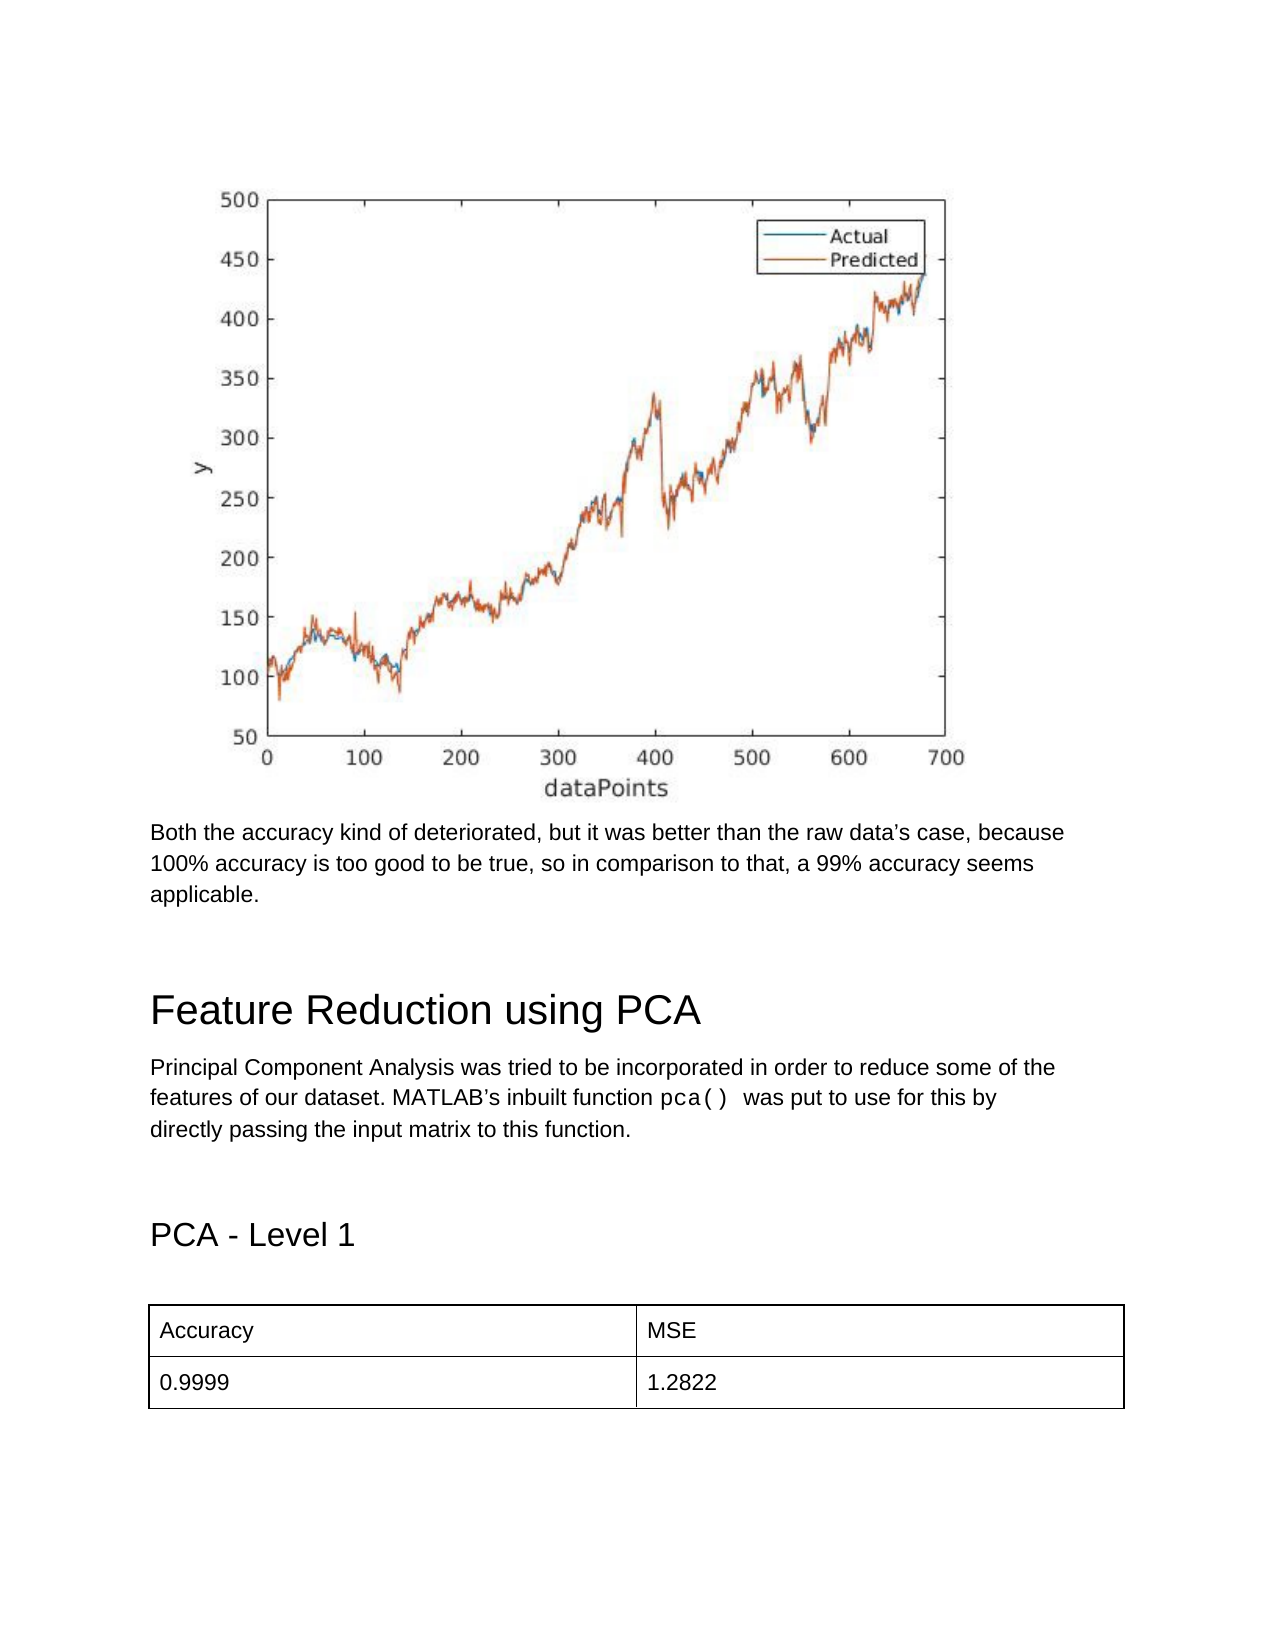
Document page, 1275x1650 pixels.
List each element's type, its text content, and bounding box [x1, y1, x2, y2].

text Principal Component Analysis was tried to be incorporated in order to reduce some of the features of our dataset. MATLAB’s inbuilt function pca() was put to use for this by directly passing the input matrix to this function. [150, 1054, 1070, 1142]
table_header MSE [637, 1306, 1123, 1356]
picture [153, 152, 1029, 809]
text Feature Reduction using PCA [150, 985, 1139, 1033]
text Both the accuracy kind of deteriorated, but it was better than the raw data’s case, because 100% accuracy is too good to be true, so in comparison to that, a 99% accuracy seems applicable. [150, 819, 1120, 907]
table_cell 0.9999 [150, 1357, 636, 1407]
table_header Accuracy [150, 1306, 636, 1356]
table_cell 1.2822 [637, 1357, 1123, 1407]
text PCA - Level 1 [150, 1215, 1139, 1253]
